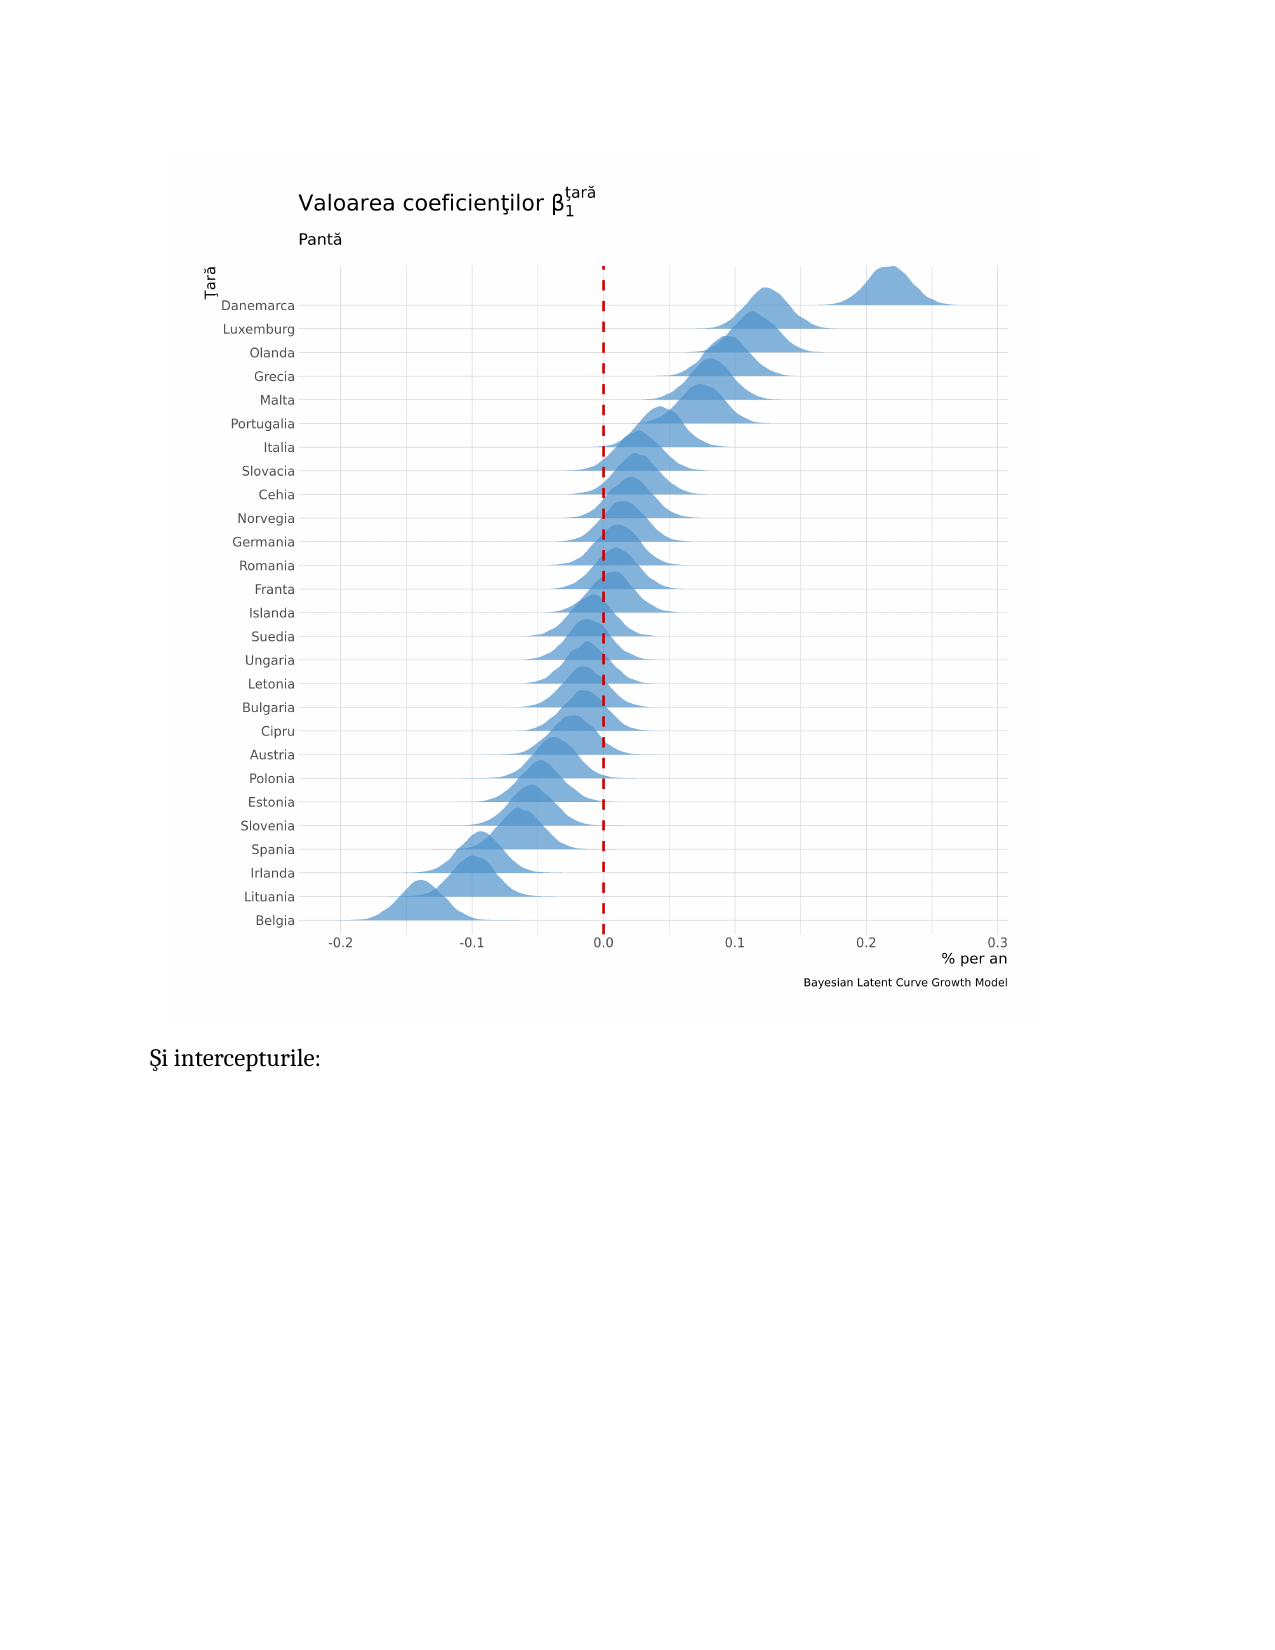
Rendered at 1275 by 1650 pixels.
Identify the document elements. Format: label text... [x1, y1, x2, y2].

picture [168, 150, 1044, 1025]
text Şi intercepturile: [150, 1044, 1125, 1072]
